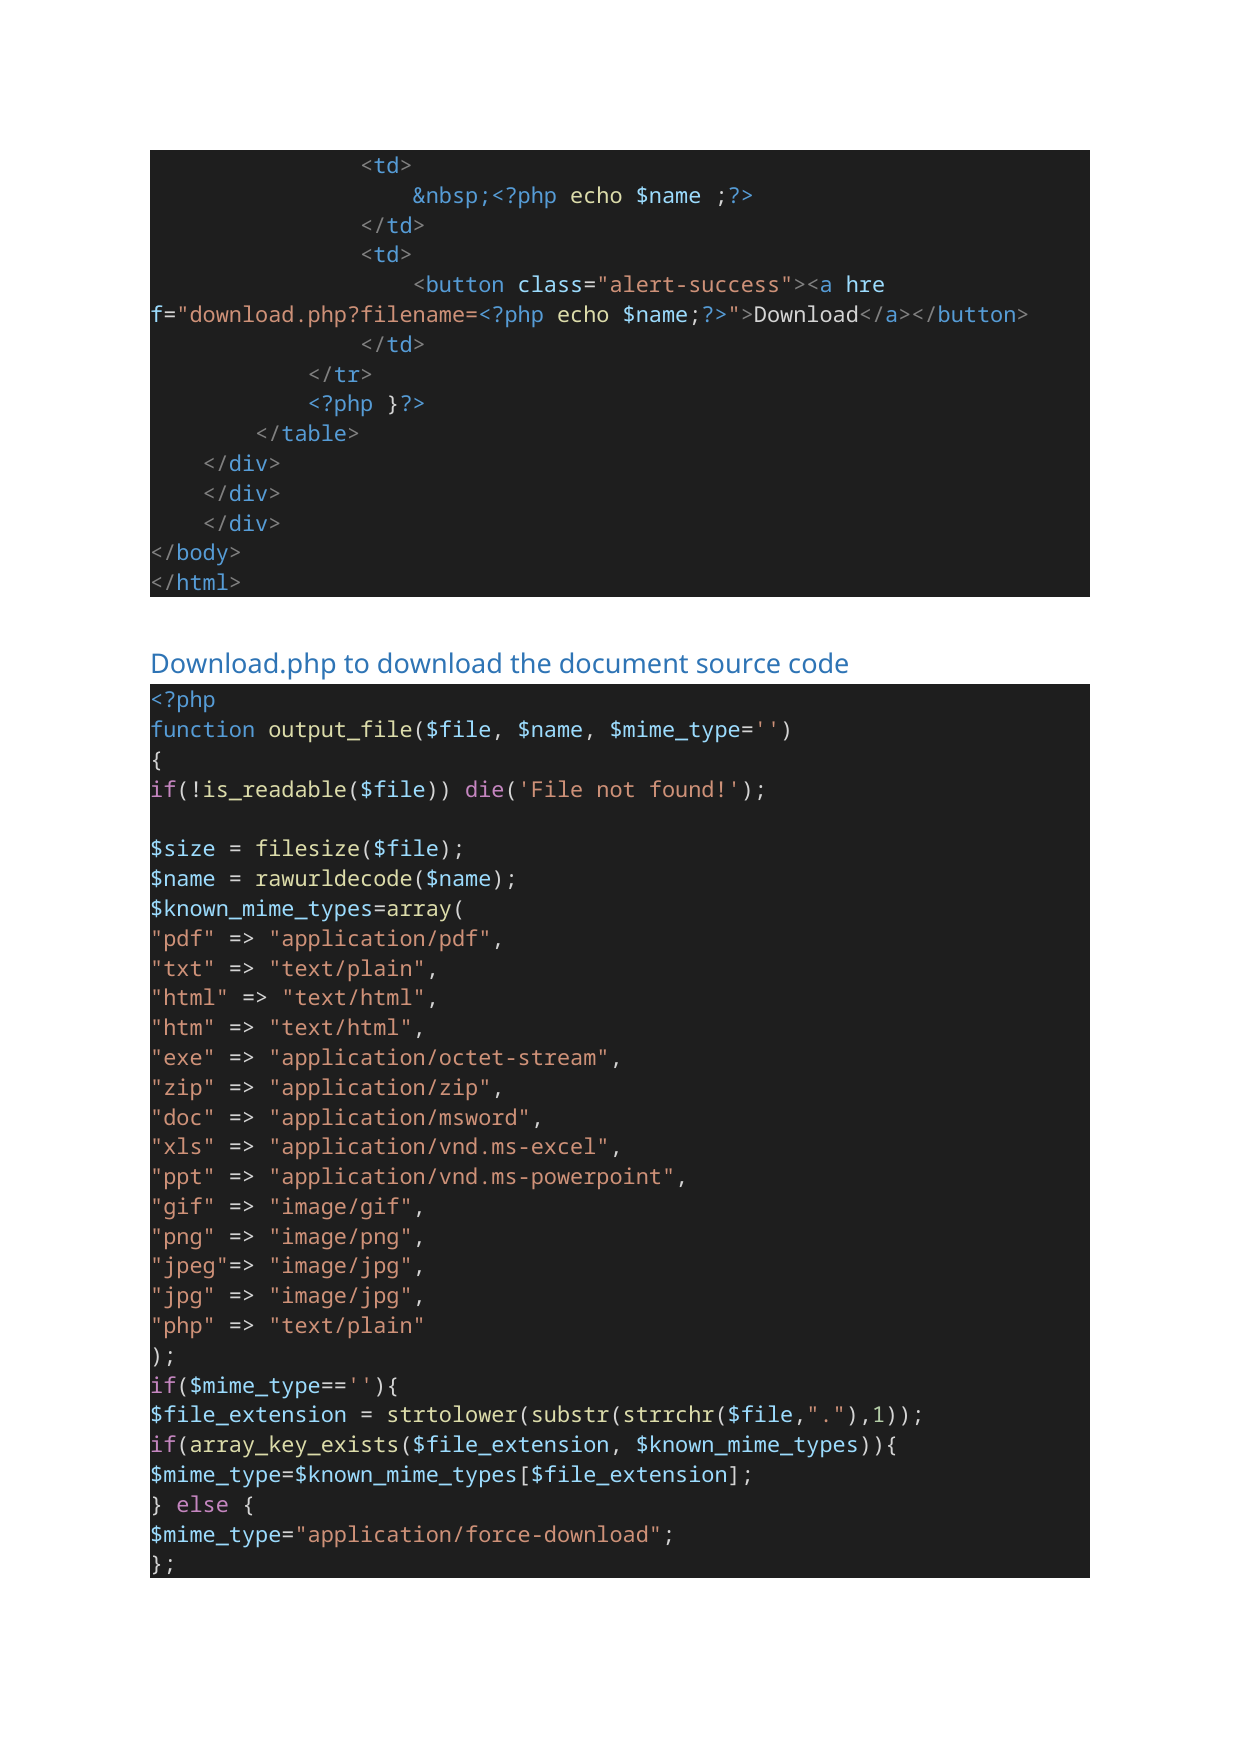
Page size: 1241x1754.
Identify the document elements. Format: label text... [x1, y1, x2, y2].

text "jpeg"=> "image/jpg", [150, 1250, 1090, 1280]
text <td> [150, 239, 1090, 269]
text "png" => "image/png", [150, 1221, 1090, 1250]
text { [150, 744, 1090, 774]
text }; [150, 1548, 1090, 1578]
text </table> [150, 418, 1090, 448]
text </body> [150, 537, 1090, 567]
text "gif" => "image/gif", [150, 1191, 1090, 1221]
text $file_extension = strtolower(substr(strrchr($file,"."),1)); [150, 1399, 1090, 1429]
text <?php [150, 684, 1090, 714]
text </html> [150, 567, 1090, 597]
text </td> [150, 329, 1090, 358]
text "doc" => "application/msword", [150, 1101, 1090, 1131]
text $known_mime_types=array( [150, 893, 1090, 923]
text "php" => "text/plain" [150, 1310, 1090, 1340]
subtitle Download.php to download the document source code [150, 644, 1090, 681]
text </div> [150, 507, 1090, 537]
text "jpg" => "image/jpg", [150, 1280, 1090, 1310]
text $mime_type="application/force-download"; [150, 1518, 1090, 1548]
text $mime_type=$known_mime_types[$file_extension]; [150, 1459, 1090, 1489]
text $name = rawurldecode($name); [150, 863, 1090, 893]
text </div> [150, 448, 1090, 478]
text "zip" => "application/zip", [150, 1072, 1090, 1101]
text <td> [150, 150, 1090, 180]
text "htm" => "text/html", [150, 1012, 1090, 1042]
text if(!is_readable($file)) die('File not found!'); [150, 774, 1090, 803]
text <button class="alert-success"><a href="download.php?filename=<?php echo $name;?>">Download</a></button> [150, 269, 1090, 329]
text $size = filesize($file); [150, 833, 1090, 863]
text function output_file($file, $name, $mime_type='') [150, 714, 1090, 744]
text "exe" => "application/octet-stream", [150, 1042, 1090, 1072]
text &nbsp;<?php echo $name ;?> [150, 180, 1090, 209]
text "ppt" => "application/vnd.ms-powerpoint", [150, 1161, 1090, 1191]
text "txt" => "text/plain", [150, 952, 1090, 982]
text </div> [150, 478, 1090, 507]
text </td> [150, 209, 1090, 239]
text "html" => "text/html", [150, 982, 1090, 1012]
text "xls" => "application/vnd.ms-excel", [150, 1131, 1090, 1161]
text if($mime_type==''){ [150, 1369, 1090, 1399]
text </tr> [150, 358, 1090, 388]
text <?php }?> [150, 388, 1090, 418]
text } else { [150, 1489, 1090, 1518]
text if(array_key_exists($file_extension, $known_mime_types)){ [150, 1429, 1090, 1459]
text ); [150, 1340, 1090, 1369]
text "pdf" => "application/pdf", [150, 923, 1090, 952]
